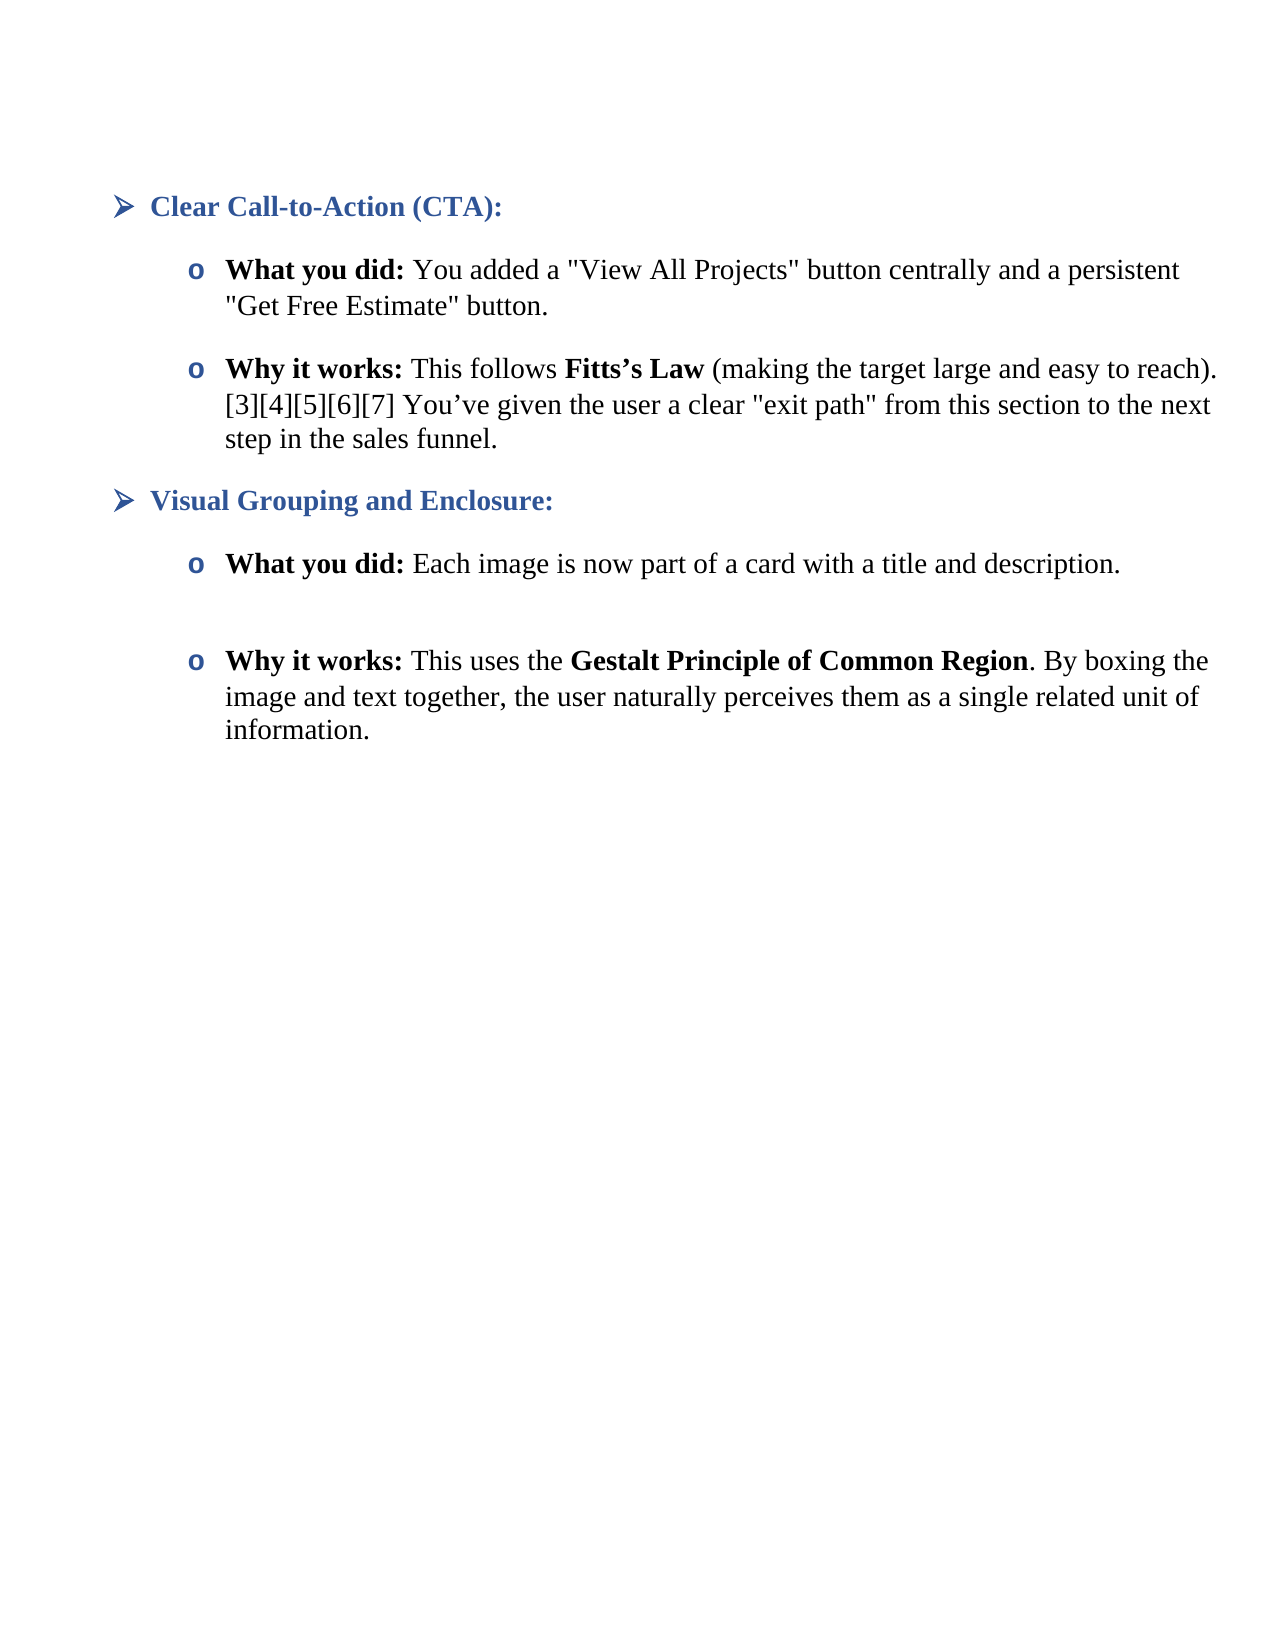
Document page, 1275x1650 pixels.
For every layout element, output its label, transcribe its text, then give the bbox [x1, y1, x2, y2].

list Clear Call-to-Action (CTA): [112, 189, 1238, 223]
list Why it works: This uses the Gestalt Principle of Common Region. By boxing the image and text together, the user naturally perceives them as a single related unit of information. [187, 643, 1238, 746]
list Visual Grouping and Enclosure: [112, 483, 1238, 517]
list What you did: Each image is now part of a card with a title and description. [187, 546, 1238, 613]
list Why it works: This follows Fitts’s Law (making the target large and easy to reach).[3][4][5][6][7] You’ve given the user a clear "exit path" from this section to the next step in the sales funnel. [187, 351, 1238, 454]
list What you did: You added a "View All Projects" button centrally and a persistent "Get Free Estimate" button. [187, 252, 1238, 322]
